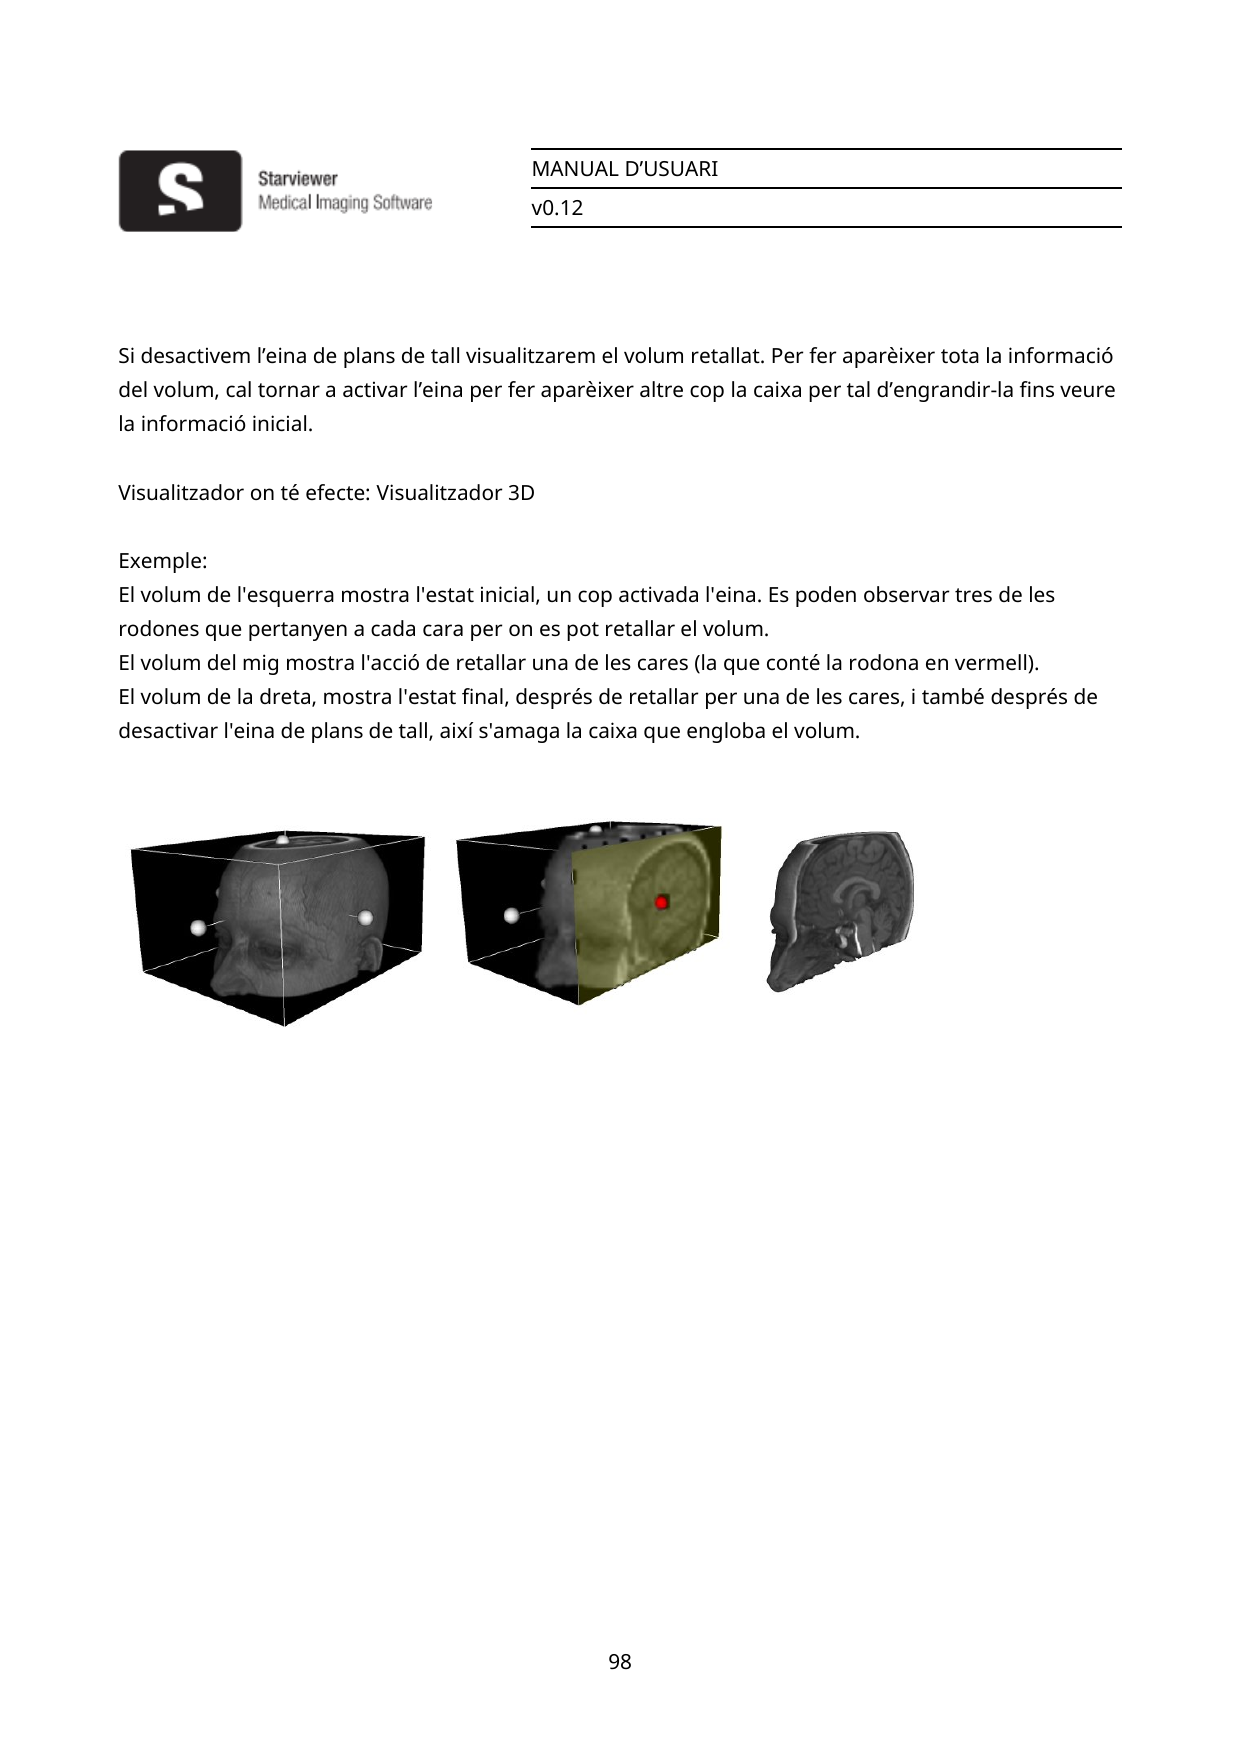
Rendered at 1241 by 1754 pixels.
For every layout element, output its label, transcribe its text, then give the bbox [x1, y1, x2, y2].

text El volum del mig mostra l'acció de retallar una de les cares (la que conté la rodona en vermell). [118, 648, 1122, 676]
text El volum de l'esquerra mostra l'estat inicial, un cop activada l'eina. Es poden observar tres de les rodones que pertanyen a cada cara per on es pot retallar el volum. [118, 580, 1122, 642]
picture [118, 818, 931, 1041]
text El volum de la dreta, mostra l'estat final, després de retallar per una de les cares, i també després de desactivar l'eina de plans de tall, així s'amaga la caixa que engloba el volum. [118, 682, 1122, 744]
text Visualitzador on té efecte: Visualitzador 3D [118, 478, 1122, 506]
text Exemple: [118, 546, 1122, 574]
text Si desactivem l’eina de plans de tall visualitzarem el volum retallat. Per fer aparèixer tota la informació del volum, cal tornar a activar l’eina per fer aparèixer altre cop la caixa per tal d’engrandir-la fins veure la informació inicial. [118, 341, 1122, 438]
